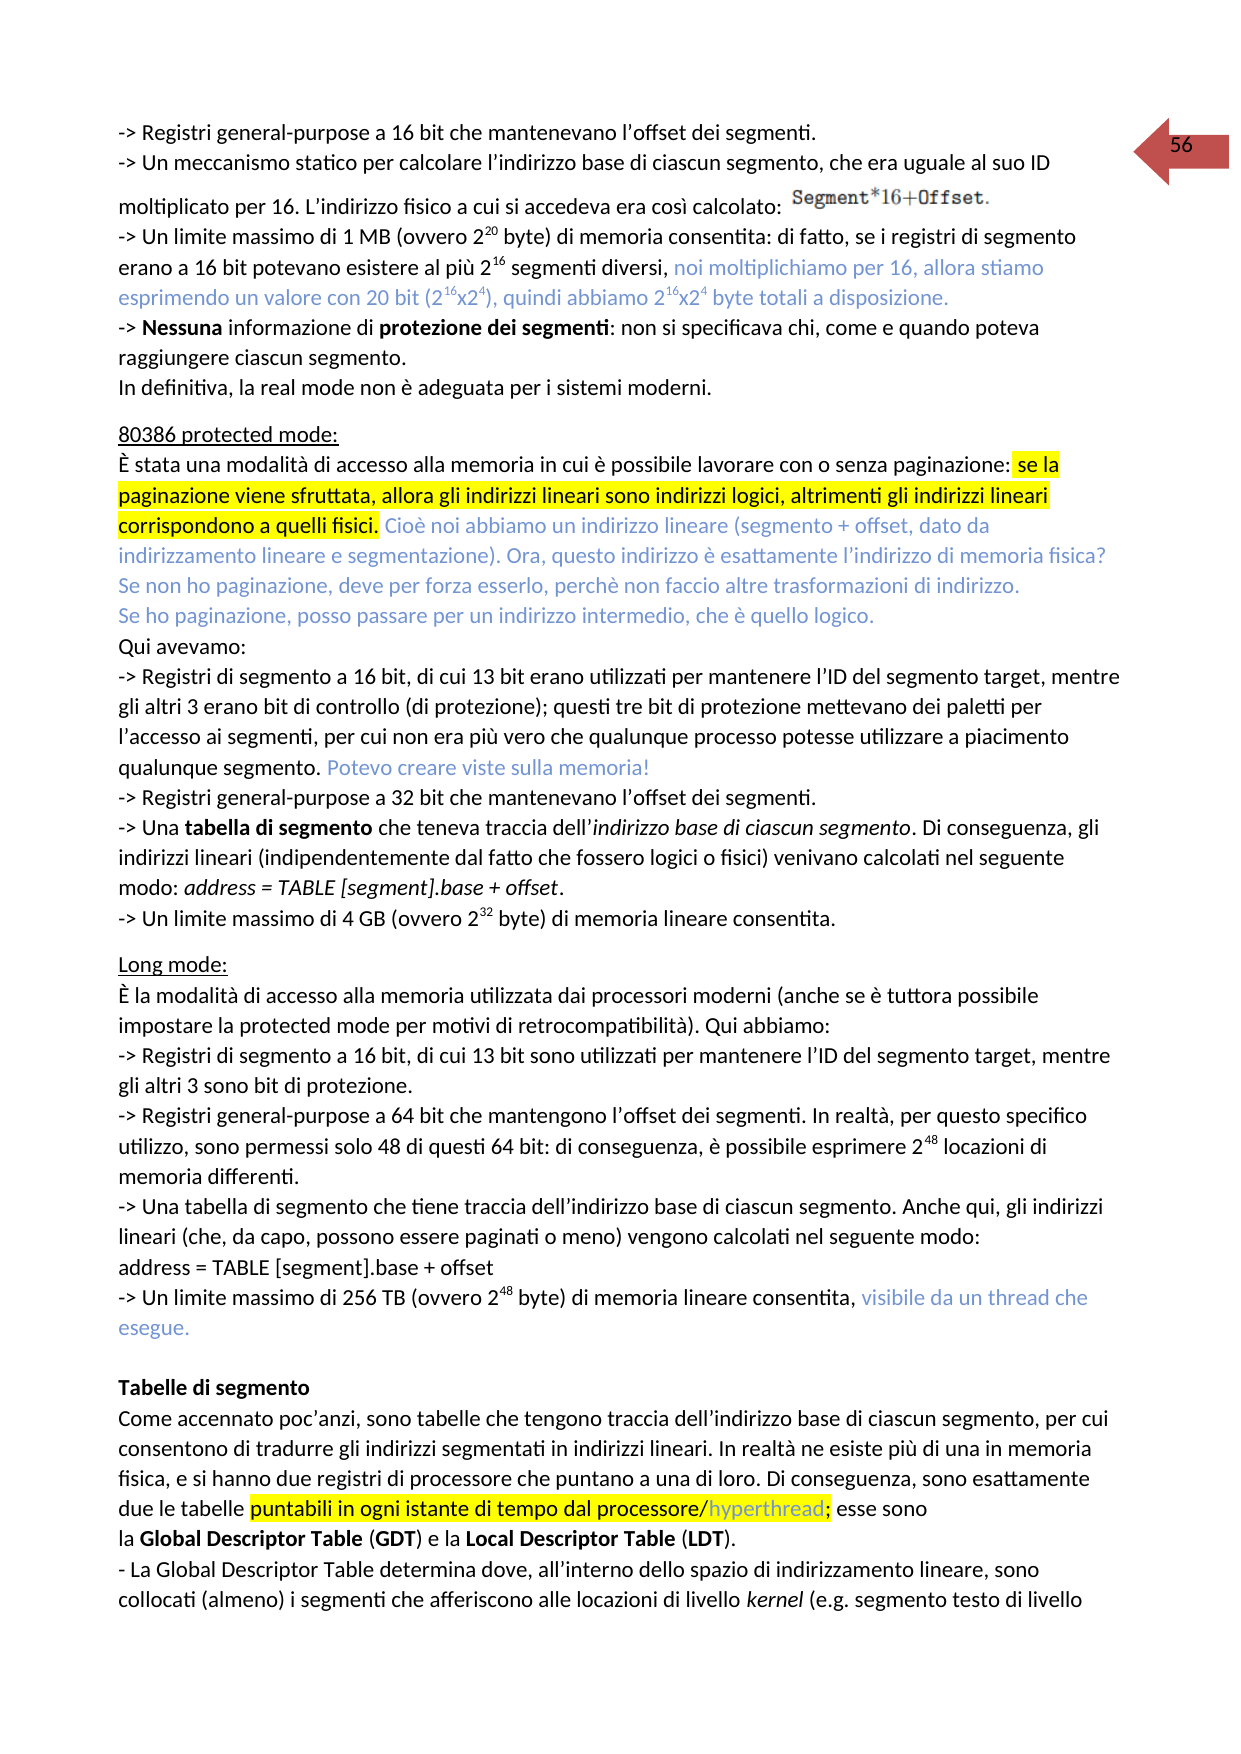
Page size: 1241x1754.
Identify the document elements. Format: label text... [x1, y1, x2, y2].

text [118, 118, 1122, 401]
text 80386 protected mode: È stata una modalità di accesso alla memoria in cui è possibile lavorare con o senza paginazione: se la paginazione viene sfruttata, allora gli indirizzi lineari sono indirizzi logici, altrimenti gli indirizzi lineari corrispondono a quelli fisici. Cioè noi abbiamo un indirizzo lineare (segmento + offset, dato da indirizzamento lineare e segmentazione). Ora, questo indirizzo è esattamente l’indirizzo di memoria fisica? Se non ho paginazione, deve per forza esserlo, perchè non faccio altre trasformazioni di indirizzo. Se ho paginazione, posso passare per un indirizzo intermedio, che è quello logico. Qui avevamo: -> Registri di segmento a 16 bit, di cui 13 bit erano utilizzati per mantenere l’ID del segmento target, mentre gli altri 3 erano bit di controllo (di protezione); questi tre bit di protezione mettevano dei paletti per l’accesso ai segmenti, per cui non era più vero che qualunque processo potesse utilizzare a piacimento qualunque segmento. Potevo creare viste sulla memoria! -> Registri general-purpose a 32 bit che mantenevano l’offset dei segmenti. -> Una tabella di segmento che teneva traccia dell’indirizzo base di ciascun segmento. Di conseguenza, gli indirizzi lineari (indipendentemente dal fatto che fossero logici o fisici) venivano calcolati nel seguente modo: address = TABLE [segment].base + offset. -> Un limite massimo di 4 GB (ovvero 232 byte) di memoria lineare consentita. [118, 420, 1122, 932]
picture [783, 178, 996, 215]
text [118, 951, 1122, 1613]
